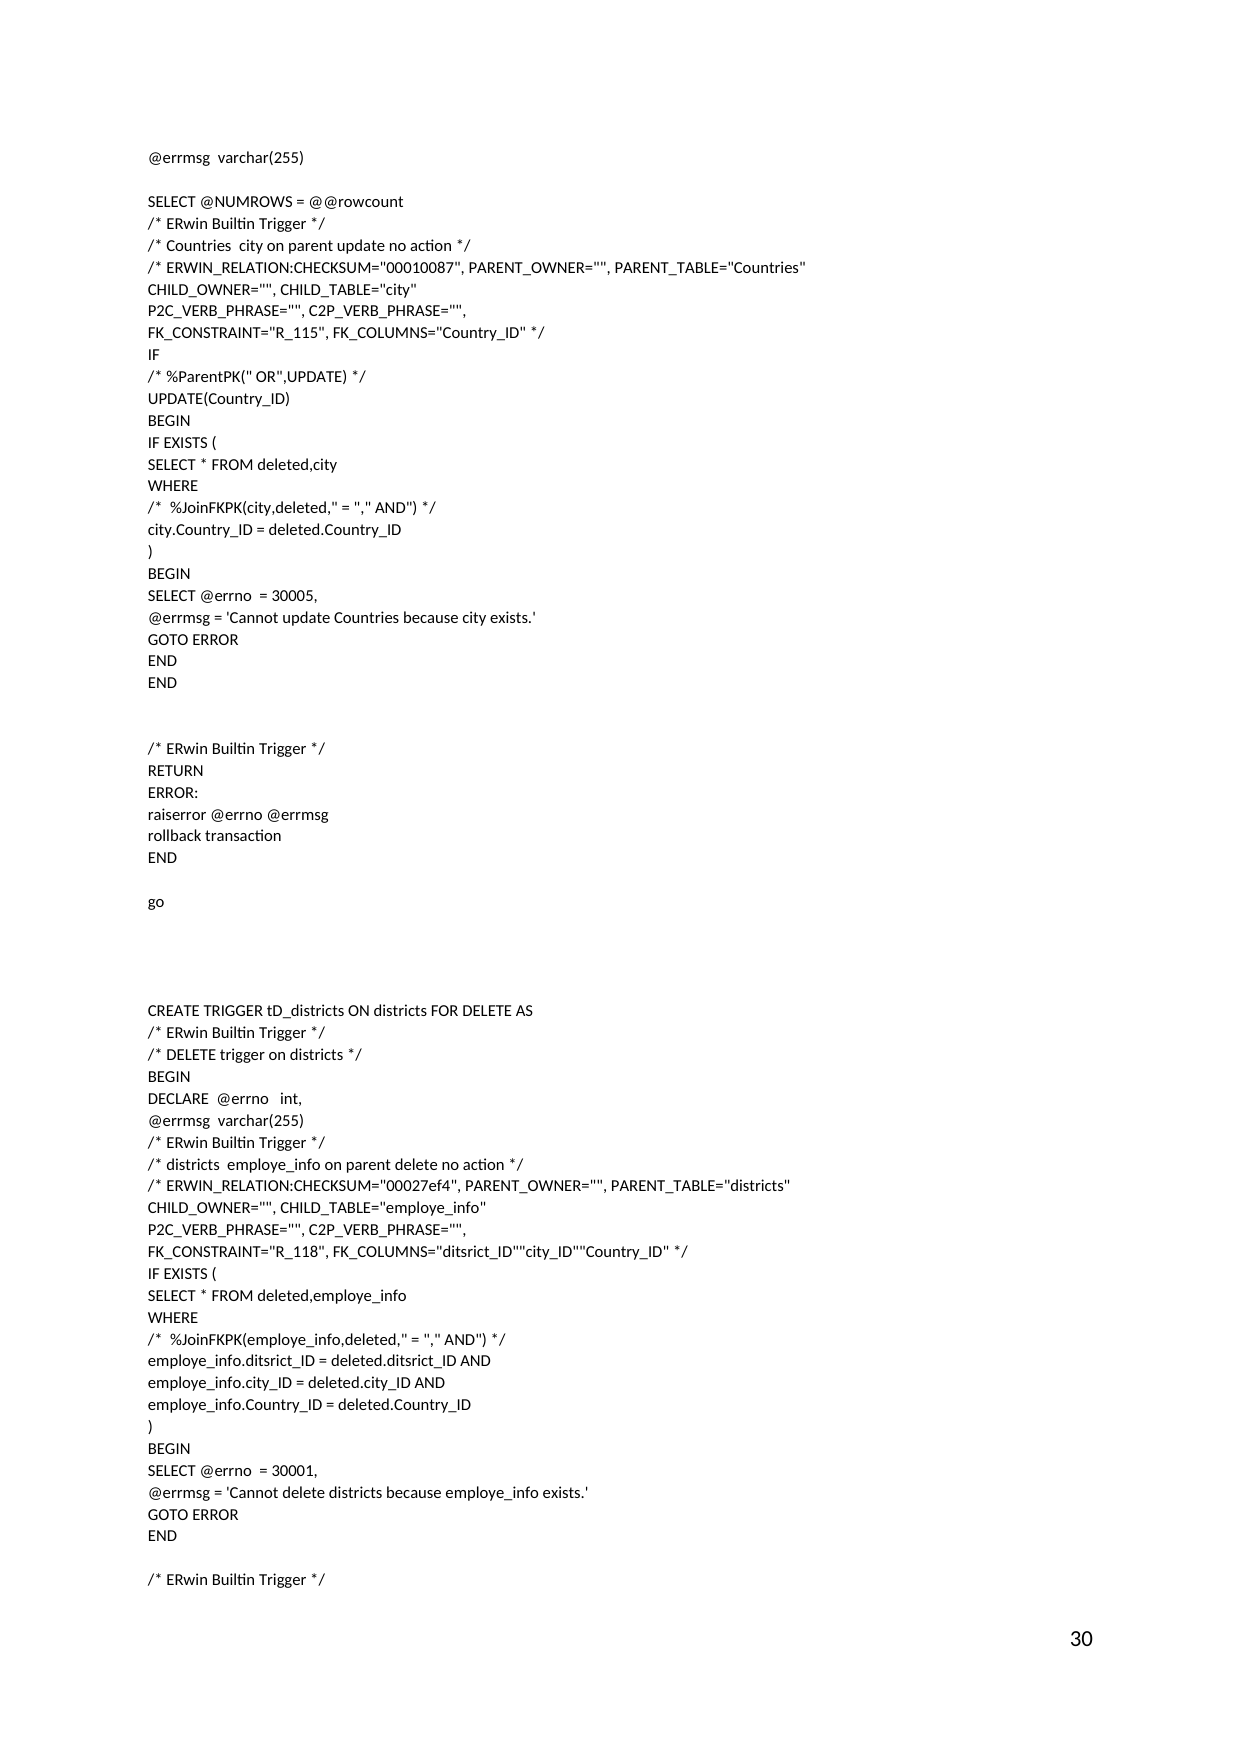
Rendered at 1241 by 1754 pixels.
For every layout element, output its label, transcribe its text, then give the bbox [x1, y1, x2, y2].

text @errmsg varchar(255) [148, 1110, 1093, 1130]
text /* DELETE trigger on districts */ [148, 1044, 1093, 1065]
text /* %ParentPK(" OR",UPDATE) */ [148, 366, 1093, 387]
text employe_info.ditsrict_ID = deleted.ditsrict_ID AND [148, 1351, 1093, 1371]
text END [148, 651, 1093, 671]
text city.Country_ID = deleted.Country_ID [148, 519, 1093, 540]
text /* %JoinFKPK(employe_info,deleted," = "," AND") */ [148, 1329, 1093, 1349]
text /* ERwin Builtin Trigger */ [148, 1132, 1093, 1152]
text P2C_VERB_PHRASE="", C2P_VERB_PHRASE="", [148, 301, 1093, 321]
text IF EXISTS ( [148, 1263, 1093, 1283]
text /* ERwin Builtin Trigger */ [148, 1023, 1093, 1043]
text SELECT * FROM deleted,city [148, 454, 1093, 474]
text raiserror @errno @errmsg [148, 804, 1093, 824]
text GOTO ERROR [148, 629, 1093, 649]
text CHILD_OWNER="", CHILD_TABLE="city" [148, 279, 1093, 299]
text /* %JoinFKPK(city,deleted," = "," AND") */ [148, 498, 1093, 518]
text FK_CONSTRAINT="R_118", FK_COLUMNS="ditsrict_ID""city_ID""Country_ID" */ [148, 1241, 1093, 1262]
text BEGIN [148, 410, 1093, 430]
text CREATE TRIGGER tD_districts ON districts FOR DELETE AS [148, 1001, 1093, 1021]
text ERROR: [148, 782, 1093, 802]
text WHERE [148, 1307, 1093, 1327]
text BEGIN [148, 1438, 1093, 1458]
text END [148, 1526, 1093, 1546]
text CHILD_OWNER="", CHILD_TABLE="employe_info" [148, 1198, 1093, 1218]
text BEGIN [148, 1066, 1093, 1087]
text P2C_VERB_PHRASE="", C2P_VERB_PHRASE="", [148, 1219, 1093, 1240]
text /* districts employe_info on parent delete no action */ [148, 1154, 1093, 1174]
text /* ERwin Builtin Trigger */ [148, 1569, 1093, 1590]
text FK_CONSTRAINT="R_115", FK_COLUMNS="Country_ID" */ [148, 323, 1093, 343]
text @errmsg = 'Cannot delete districts because employe_info exists.' [148, 1482, 1093, 1502]
text ) [148, 541, 1093, 562]
text go [148, 891, 1093, 912]
text SELECT * FROM deleted,employe_info [148, 1285, 1093, 1305]
text /* ERWIN_RELATION:CHECKSUM="00027ef4", PARENT_OWNER="", PARENT_TABLE="districts" [148, 1176, 1093, 1196]
text END [148, 848, 1093, 868]
text /* ERWIN_RELATION:CHECKSUM="00010087", PARENT_OWNER="", PARENT_TABLE="Countries" [148, 257, 1093, 277]
text employe_info.city_ID = deleted.city_ID AND [148, 1373, 1093, 1393]
text /* ERwin Builtin Trigger */ [148, 213, 1093, 233]
text DECLARE @errno int, [148, 1088, 1093, 1108]
text END [148, 673, 1093, 693]
text GOTO ERROR [148, 1504, 1093, 1524]
text IF EXISTS ( [148, 432, 1093, 452]
text SELECT @errno = 30001, [148, 1460, 1093, 1480]
text ) [148, 1416, 1093, 1437]
text @errmsg = 'Cannot update Countries because city exists.' [148, 607, 1093, 627]
text WHERE [148, 476, 1093, 496]
text /* ERwin Builtin Trigger */ [148, 738, 1093, 758]
text /* Countries city on parent update no action */ [148, 235, 1093, 255]
text SELECT @NUMROWS = @@rowcount [148, 191, 1093, 212]
text employe_info.Country_ID = deleted.Country_ID [148, 1394, 1093, 1415]
text UPDATE(Country_ID) [148, 388, 1093, 408]
text @errmsg varchar(255) [148, 148, 1093, 168]
text RETURN [148, 760, 1093, 780]
text SELECT @errno = 30005, [148, 585, 1093, 605]
text rollback transaction [148, 826, 1093, 846]
text IF [148, 344, 1093, 365]
text BEGIN [148, 563, 1093, 583]
